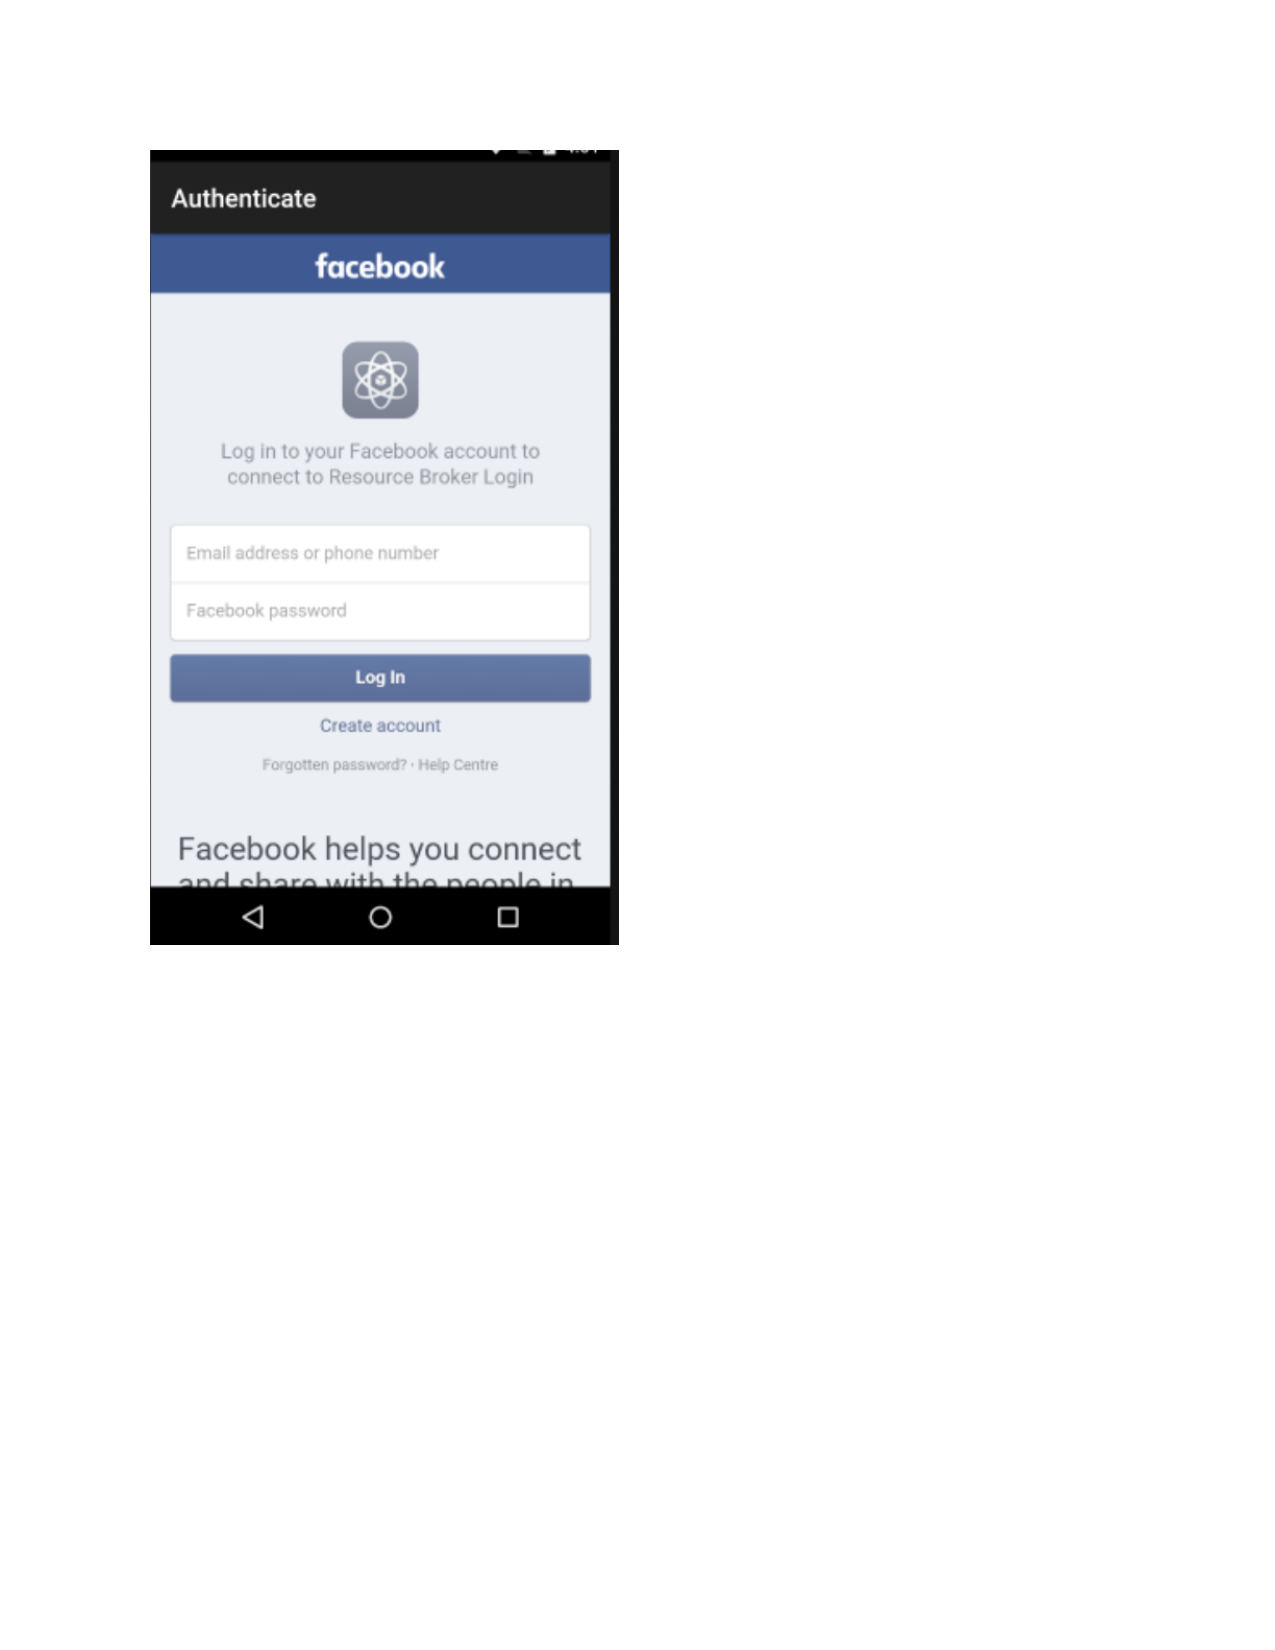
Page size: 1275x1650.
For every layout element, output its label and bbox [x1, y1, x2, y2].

picture [150, 150, 619, 945]
